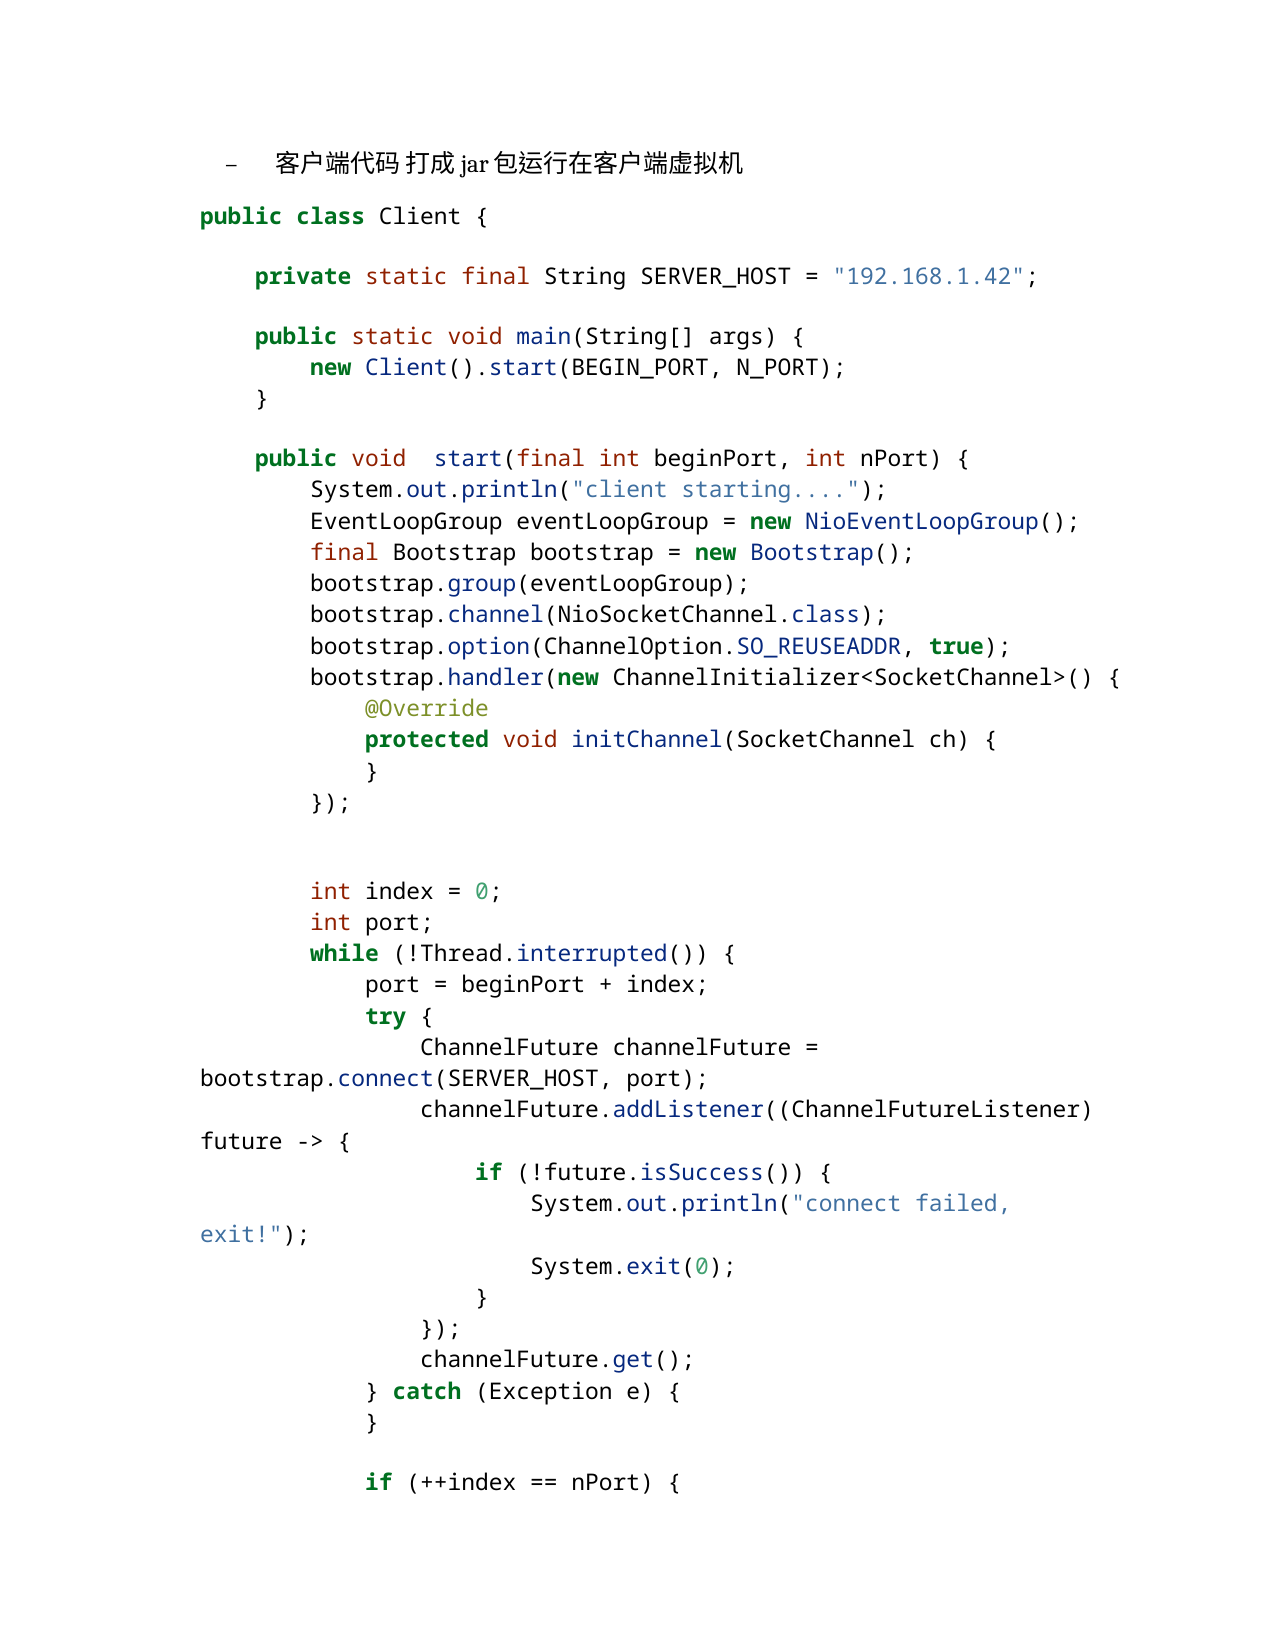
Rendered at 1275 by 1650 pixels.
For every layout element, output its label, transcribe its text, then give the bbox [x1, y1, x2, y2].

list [150, 199, 1125, 1497]
list 客户端代码 打成jar包运行在客户端虚拟机 [225, 150, 1125, 179]
